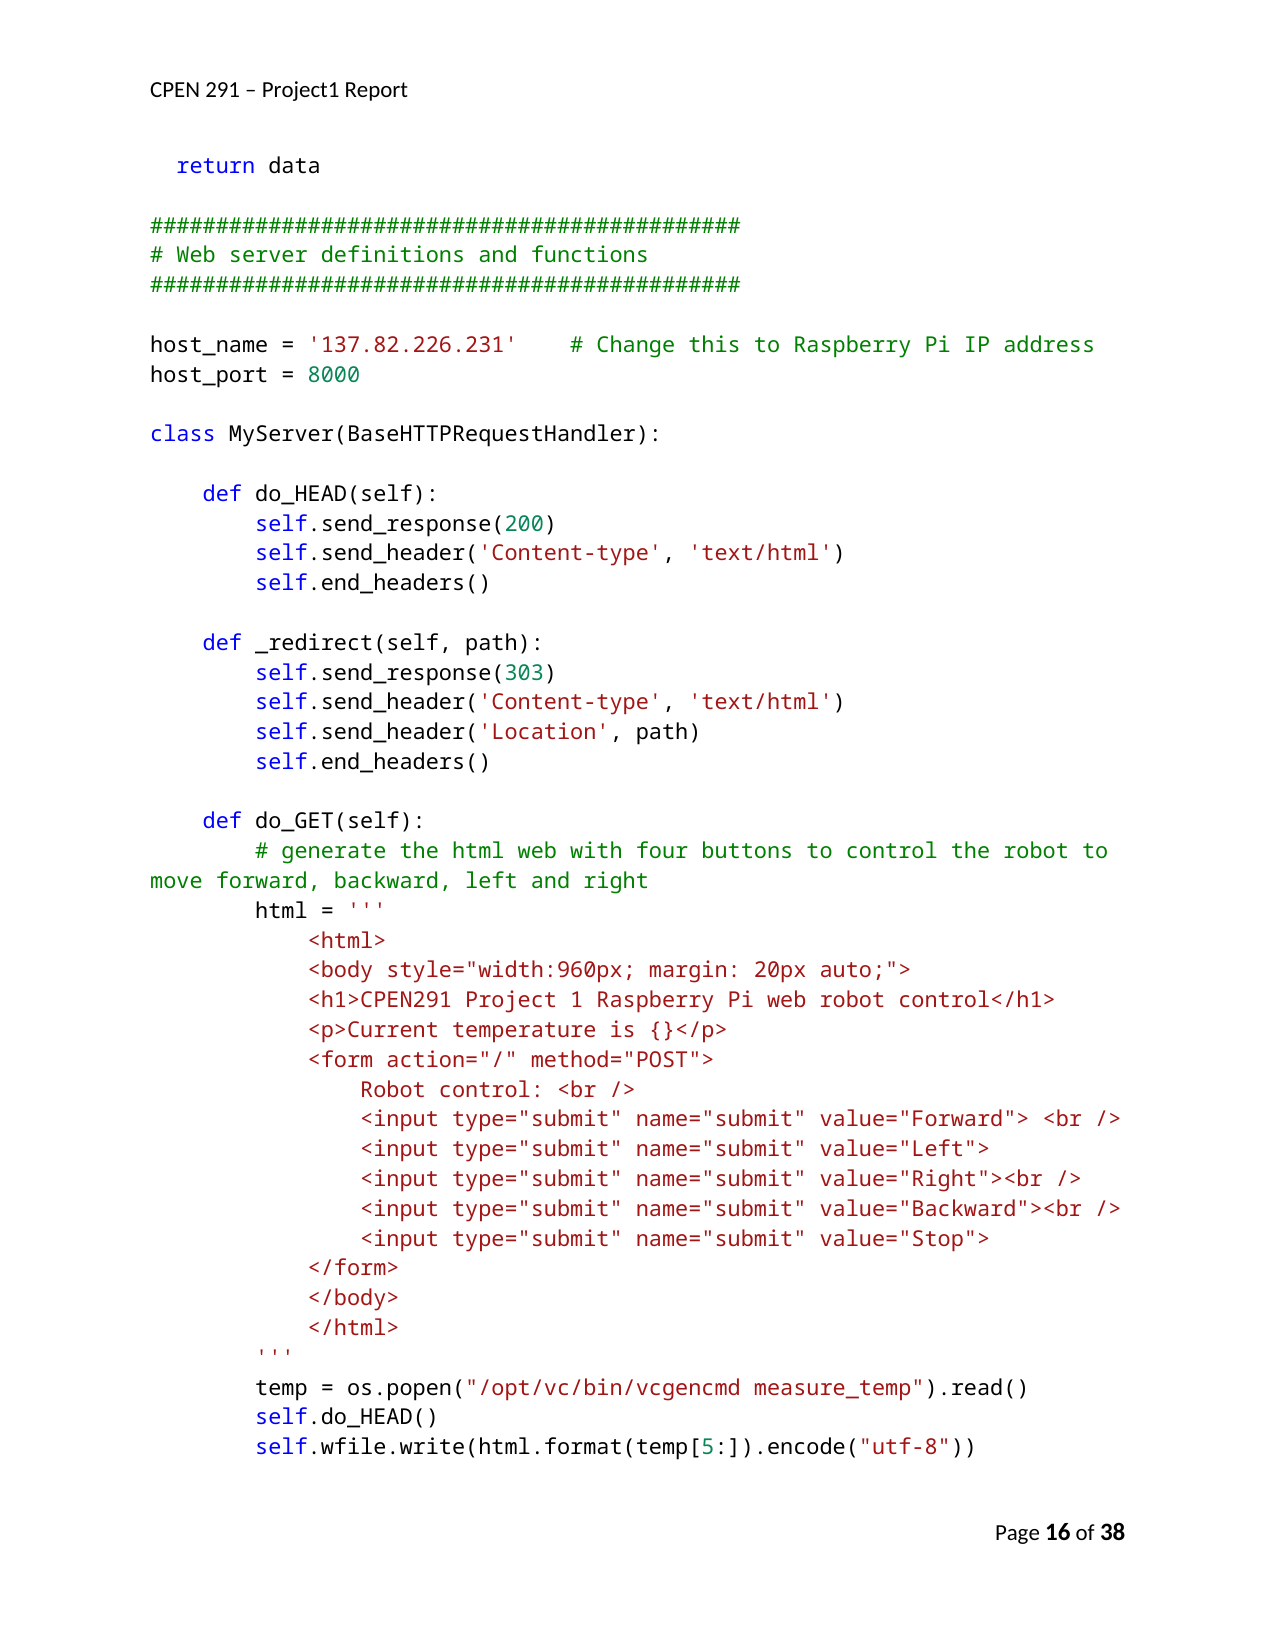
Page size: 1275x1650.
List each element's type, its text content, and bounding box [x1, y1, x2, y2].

text <input type="submit" name="submit" value="Forward"> <br /> [150, 1103, 1125, 1133]
text # generate the html web with four buttons to control the robot to move forward, backward, left and right [150, 835, 1125, 895]
text ''' [150, 1342, 1125, 1371]
text self.end_headers() [150, 567, 1125, 597]
text <h1>CPEN291 Project 1 Raspberry Pi web robot control</h1> [150, 984, 1125, 1014]
text host_name = '137.82.226.231' # Change this to Raspberry Pi IP address [150, 329, 1125, 358]
text class MyServer(BaseHTTPRequestHandler): [150, 418, 1125, 448]
text <p>Current temperature is {}</p> [150, 1014, 1125, 1044]
text self.send_header('Content-type', 'text/html') [150, 537, 1125, 567]
text self.wfile.write(html.format(temp[5:]).encode("utf-8")) [150, 1431, 1125, 1461]
text <input type="submit" name="submit" value="Backward"><br /> [150, 1193, 1125, 1222]
text def do_GET(self): [150, 805, 1125, 835]
text def _redirect(self, path): [150, 627, 1125, 656]
text <form action="/" method="POST"> [150, 1044, 1125, 1073]
text return data [150, 150, 1125, 180]
text self.send_response(303) [150, 656, 1125, 686]
text <html> [150, 924, 1125, 954]
text <input type="submit" name="submit" value="Stop"> [150, 1222, 1125, 1252]
text def do_HEAD(self): [150, 478, 1125, 507]
text ############################################# [150, 269, 1125, 299]
text <input type="submit" name="submit" value="Right"><br /> [150, 1163, 1125, 1193]
text </html> [150, 1312, 1125, 1342]
text html = ''' [150, 895, 1125, 924]
text </body> [150, 1282, 1125, 1312]
text temp = os.popen("/opt/vc/bin/vcgencmd measure_temp").read() [150, 1371, 1125, 1401]
text # Web server definitions and functions [150, 239, 1125, 269]
text host_port = 8000 [150, 358, 1125, 388]
text self.end_headers() [150, 746, 1125, 776]
text Robot control: <br /> [150, 1073, 1125, 1103]
text self.send_response(200) [150, 507, 1125, 537]
text <body style="width:960px; margin: 20px auto;"> [150, 954, 1125, 984]
text <input type="submit" name="submit" value="Left"> [150, 1133, 1125, 1163]
text ############################################# [150, 209, 1125, 239]
text self.send_header('Location', path) [150, 716, 1125, 746]
text </form> [150, 1252, 1125, 1282]
text self.send_header('Content-type', 'text/html') [150, 686, 1125, 716]
text self.do_HEAD() [150, 1401, 1125, 1431]
